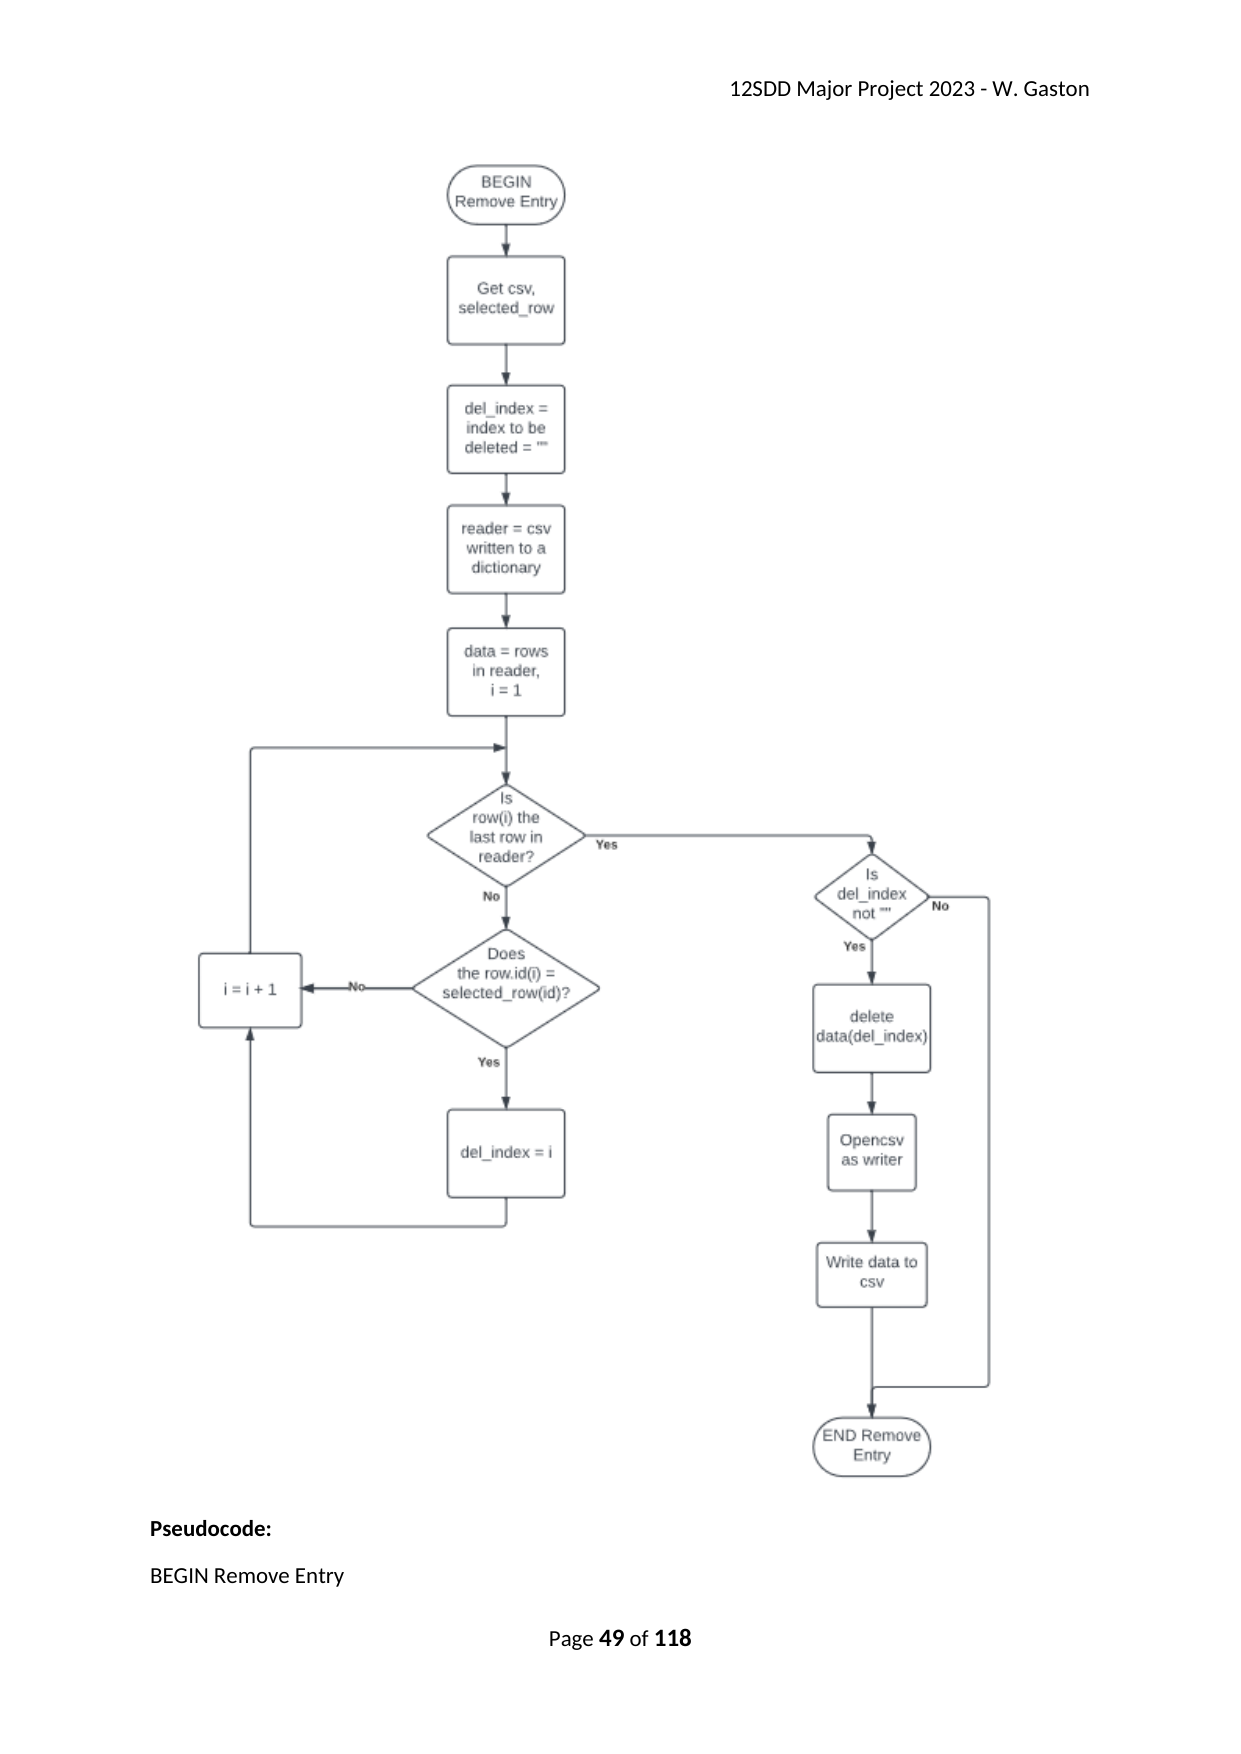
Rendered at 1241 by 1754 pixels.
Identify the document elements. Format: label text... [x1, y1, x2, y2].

text Pseudocode: [150, 1514, 1090, 1542]
picture [150, 150, 1022, 1496]
text BEGIN Remove Entry [150, 1561, 1090, 1589]
